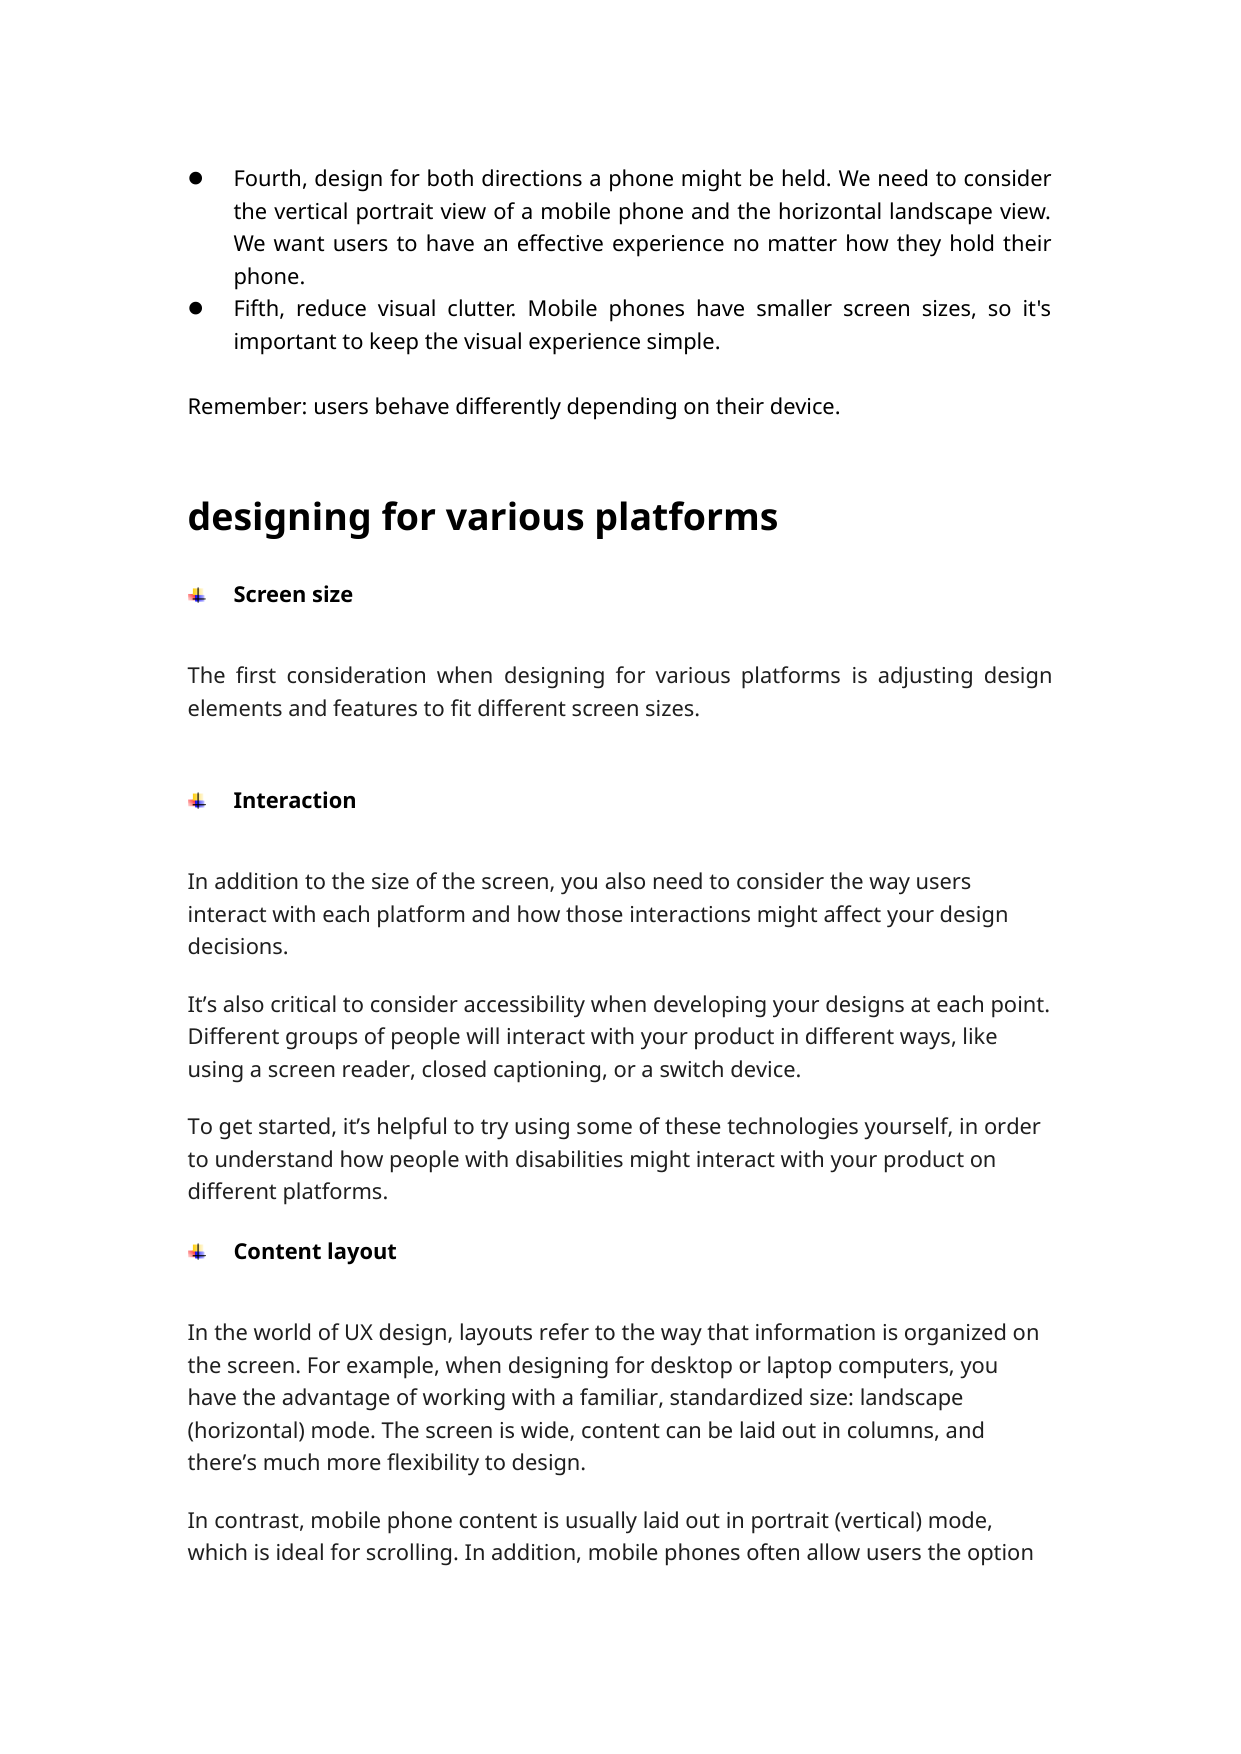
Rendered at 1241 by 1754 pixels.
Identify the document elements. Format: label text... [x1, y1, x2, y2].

subtitle Content layout [187, 1234, 1053, 1267]
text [187, 1503, 1053, 1568]
subtitle Interaction [187, 784, 1053, 816]
picture [188, 586, 206, 603]
list Fourth, design for both directions a phone might be held. We need to consider the vertical portrait view of a mobile phone and the horizontal landscape view. We want users to have an effective experience no matter how they hold their phone. [187, 162, 1053, 292]
text In addition to the size of the screen, you also need to consider the way users interact with each platform and how those interactions might affect your design decisions. [187, 865, 1053, 962]
text Remember: users behave differently depending on their device. [187, 389, 1053, 422]
text It’s also critical to consider accessibility when developing your designs at each point. Different groups of people will interact with your product in different ways, like using a screen reader, closed captioning, or a switch device. [187, 987, 1053, 1085]
subtitle designing for various platforms [187, 484, 1053, 549]
text To get started, it’s helpful to try using some of these technologies yourself, in order to understand how people with disabilities might interact with your product on different platforms. [187, 1110, 1053, 1207]
text The first consideration when designing for various platforms is adjusting design elements and features to fit different screen sizes. [187, 659, 1053, 724]
subtitle Screen size [187, 578, 1053, 610]
text In the world of UX design, layouts refer to the way that information is organized on the screen. For example, when designing for desktop or laptop computers, you have the advantage of working with a familiar, standardized size: landscape (horizontal) mode. The screen is wide, content can be laid out in columns, and there’s much more flexibility to design. [187, 1316, 1053, 1478]
list Fifth, reduce visual clutter. Mobile phones have smaller screen sizes, so it's important to keep the visual experience simple. [187, 292, 1053, 357]
picture [188, 791, 206, 809]
picture [188, 1242, 206, 1260]
